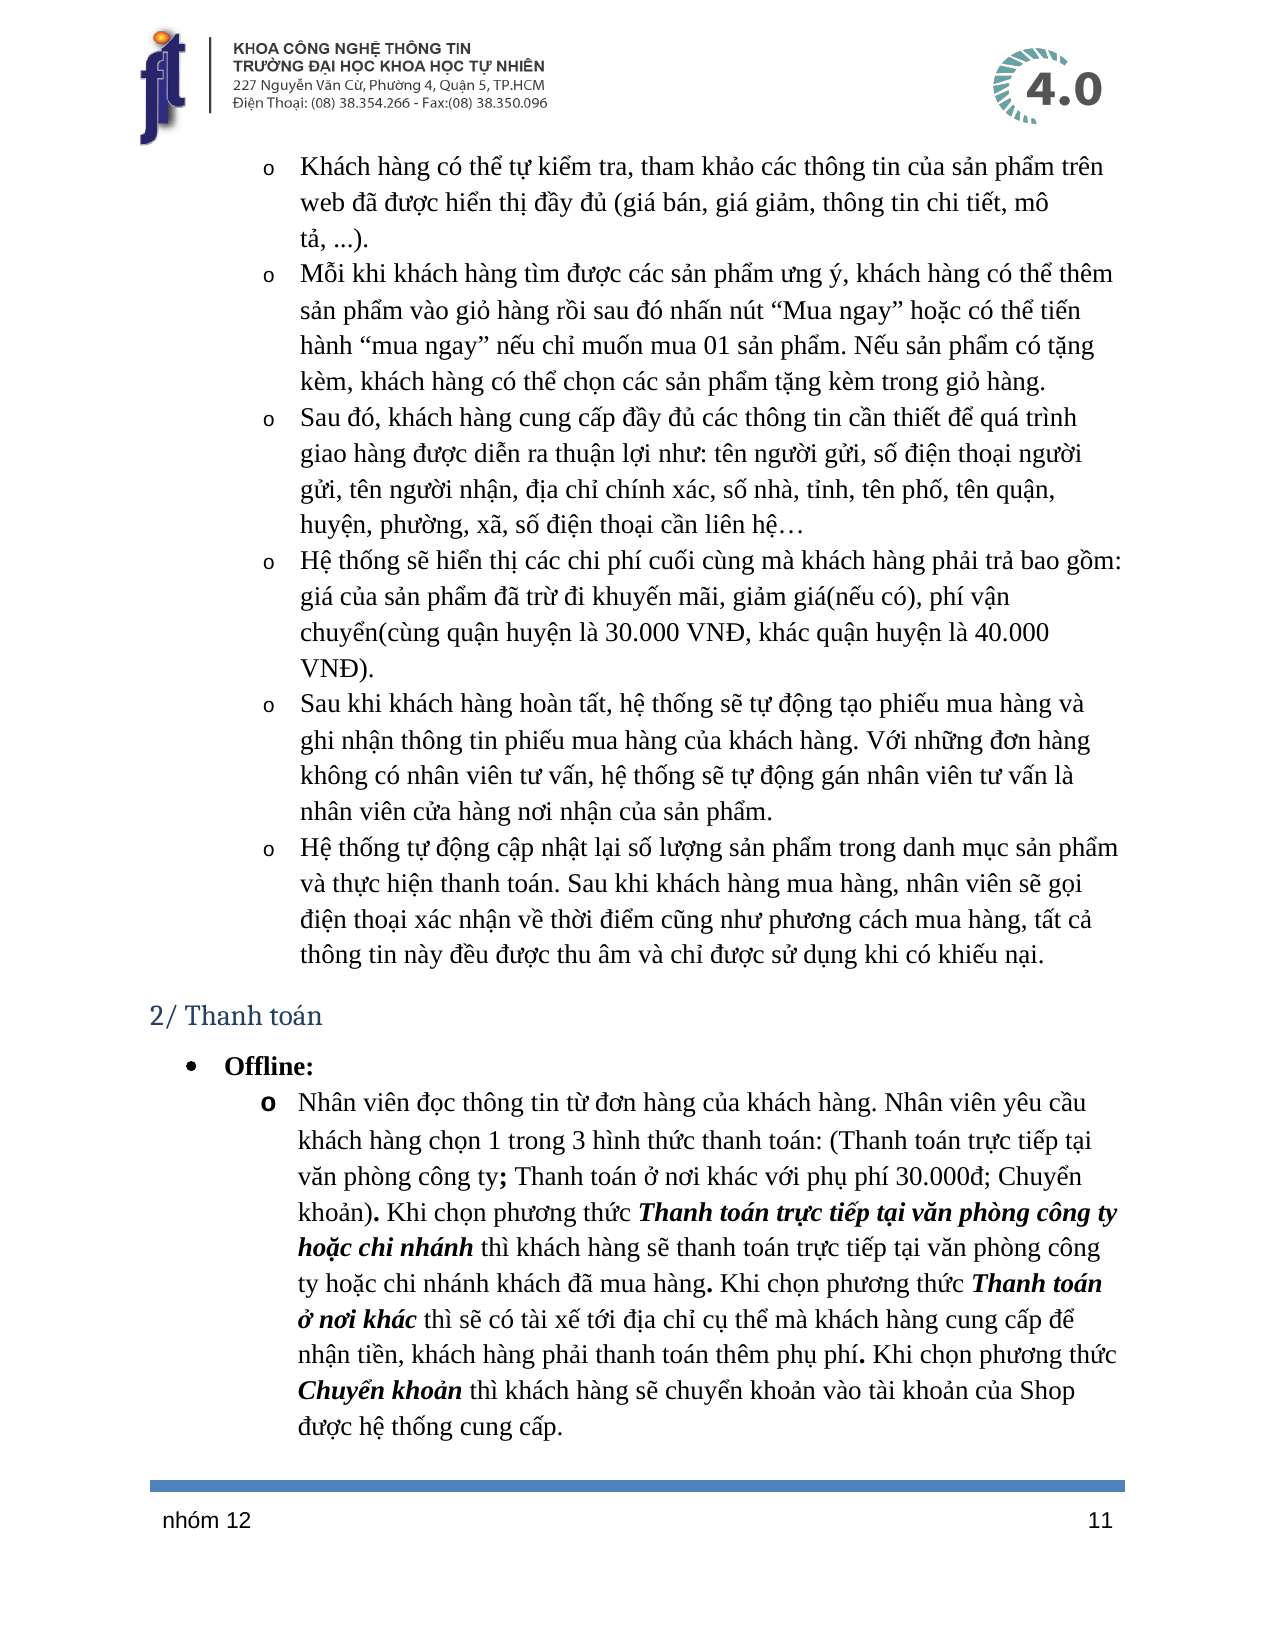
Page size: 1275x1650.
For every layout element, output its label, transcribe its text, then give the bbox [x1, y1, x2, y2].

picture [985, 41, 1108, 127]
list Khách hàng có thể tự kiểm tra, tham khảo các thông tin của sản phẩm trên web đã được hiển thị đầy đủ (giá bán, giá giảm, thông tin chi tiết, mô tả, ...). [262, 150, 1125, 253]
list Mỗi khi khách hàng tìm được các sản phẩm ưng ý, khách hàng có thể thêm sản phẩm vào giỏ hàng rồi sau đó nhấn nút “Mua ngay” hoặc có thể tiến hành “mua ngay” nếu chỉ muốn mua 01 sản phẩm. Nếu sản phẩm có tặng kèm, khách hàng có thể chọn các sản phẩm tặng kèm trong giỏ hàng. [262, 258, 1125, 396]
picture [117, 21, 580, 167]
subtitle 2/ Thanh toán [150, 999, 1125, 1033]
list Hệ thống tự động cập nhật lại số lượng sản phẩm trong danh mục sản phẩm và thực hiện thanh toán. Sau khi khách hàng mua hàng, nhân viên sẽ gọi điện thoại xác nhận về thời điểm cũng như phương cách mua hàng, tất cả thông tin này đều được thu âm và chỉ được sử dụng khi có khiếu nại. [262, 831, 1125, 970]
list Hệ thống sẽ hiển thị các chi phí cuối cùng mà khách hàng phải trả bao gồm: giá của sản phẩm đã trừ đi khuyến mãi, giảm giá(nếu có), phí vận chuyển(cùng quận huyện là 30.000 VNĐ, khác quận huyện là 40.000 VNĐ). [262, 544, 1125, 683]
list Nhân viên đọc thông tin từ đơn hàng của khách hàng. Nhân viên yêu cầu khách hàng chọn 1 trong 3 hình thức thanh toán: (Thanh toán trực tiếp tại văn phòng công ty; Thanh toán ở nơi khác với phụ phí 30.000đ; Chuyển khoản). Khi chọn phương thức Thanh toán trực tiếp tại văn phòng công ty hoặc chi nhánh thì khách hàng sẽ thanh toán trực tiếp tại văn phòng công ty hoặc chi nhánh khách đã mua hàng. Khi chọn phương thức Thanh toán ở nơi khác thì sẽ có tài xế tới địa chỉ cụ thể mà khách hàng cung cấp để nhận tiền, khách hàng phải thanh toán thêm phụ phí. Khi chọn phương thức Chuyển khoản thì khách hàng sẽ chuyển khoản vào tài khoản của Shop được hệ thống cung cấp. [260, 1086, 1125, 1441]
list Sau đó, khách hàng cung cấp đầy đủ các thông tin cần thiết để quá trình giao hàng được diễn ra thuận lợi như: tên người gửi, số điện thoại người gửi, tên người nhận, địa chỉ chính xác, số nhà, tỉnh, tên phố, tên quận, huyện, phường, xã, số điện thoại cần liên hệ… [262, 401, 1125, 540]
list Sau khi khách hàng hoàn tất, hệ thống sẽ tự động tạo phiếu mua hàng và ghi nhận thông tin phiếu mua hàng của khách hàng. Với những đơn hàng không có nhân viên tư vấn, hệ thống sẽ tự động gán nhân viên tư vấn là nhân viên cửa hàng nơi nhận của sản phẩm. [262, 688, 1125, 826]
list Offline: [186, 1050, 1125, 1082]
